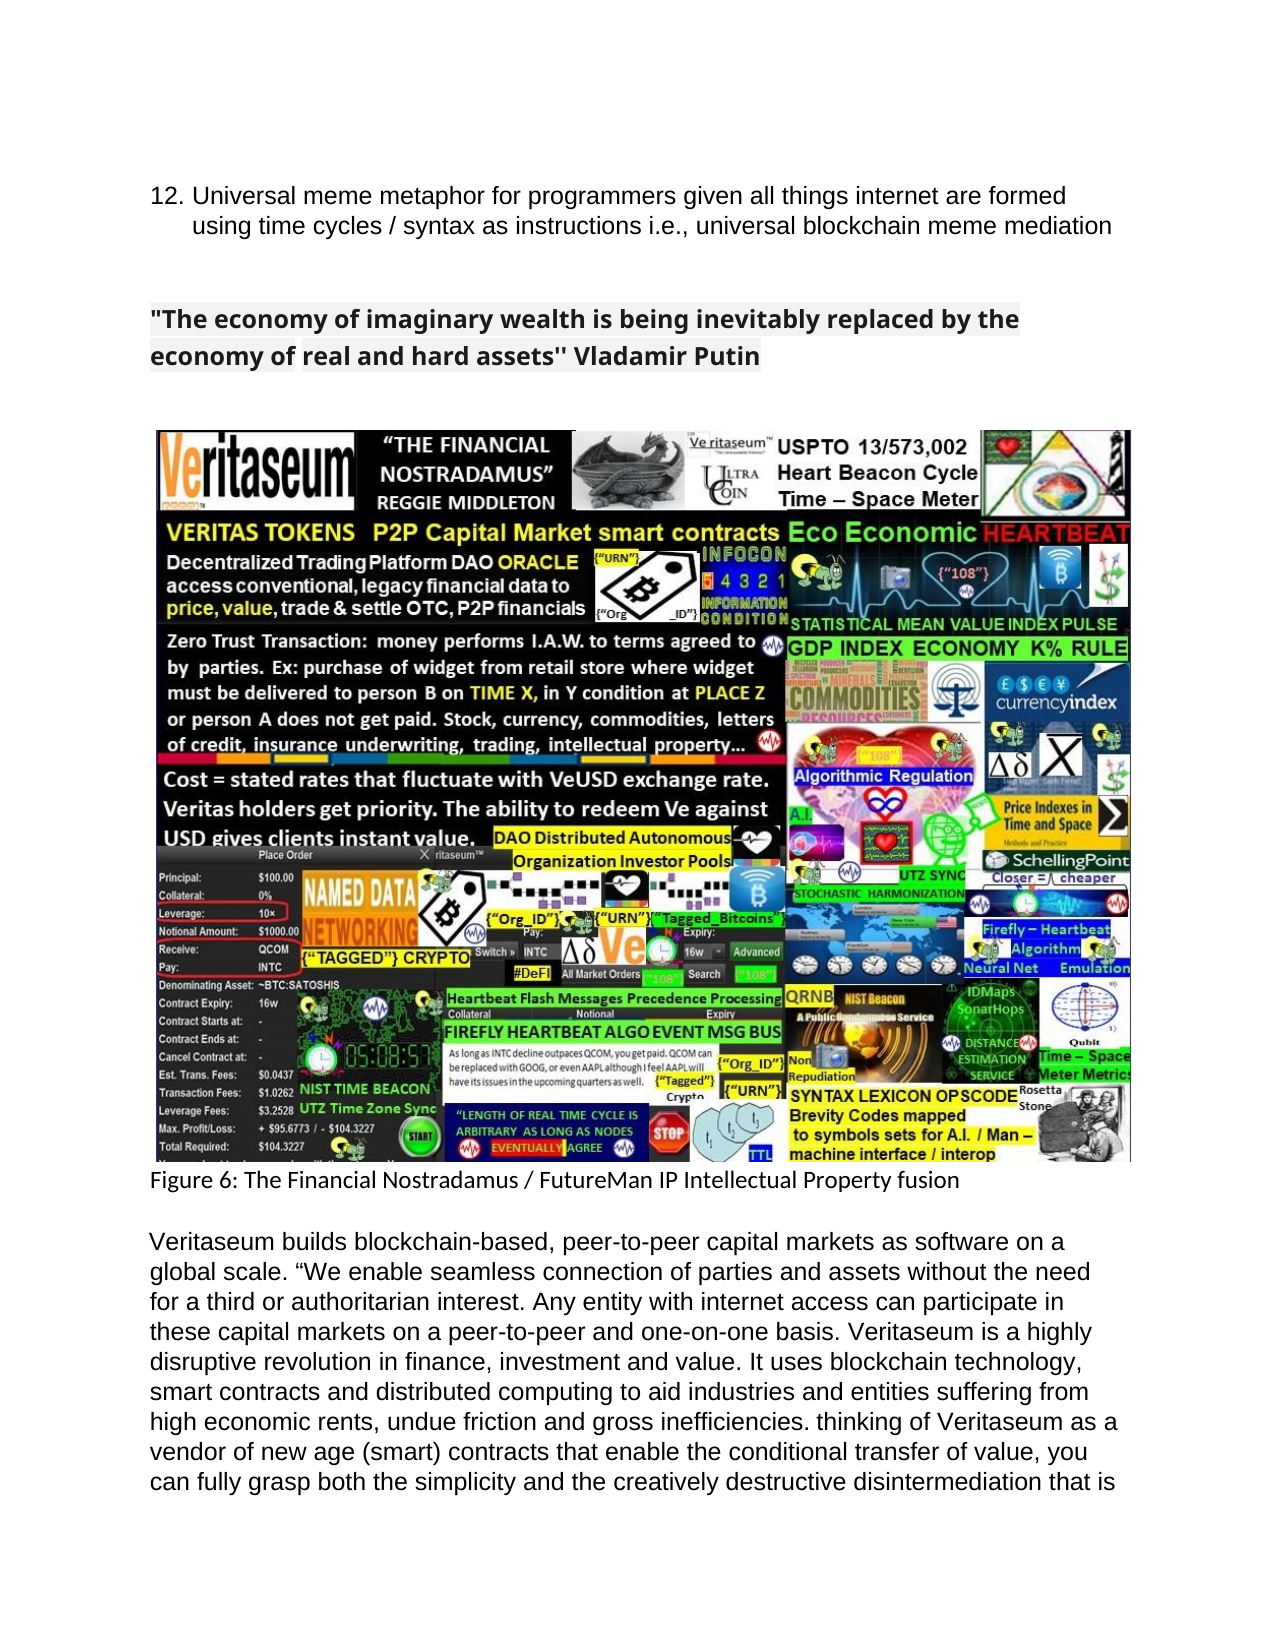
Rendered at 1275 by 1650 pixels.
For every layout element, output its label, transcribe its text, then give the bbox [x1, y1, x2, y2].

list Universal meme metaphor for programmers given all things internet are formed using time cycles / syntax as instructions i.e., universal blockchain meme mediation [150, 181, 1125, 239]
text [148, 1227, 1125, 1496]
text "The economy of imaginary wealth is being inevitably replaced by the economy of real and hard assets'' Vladamir Putin [150, 302, 1132, 372]
picture [156, 430, 1132, 1162]
text Figure 6: The Financial Nostradamus / FutureMan IP Intellectual Property fusion [150, 1164, 1132, 1194]
